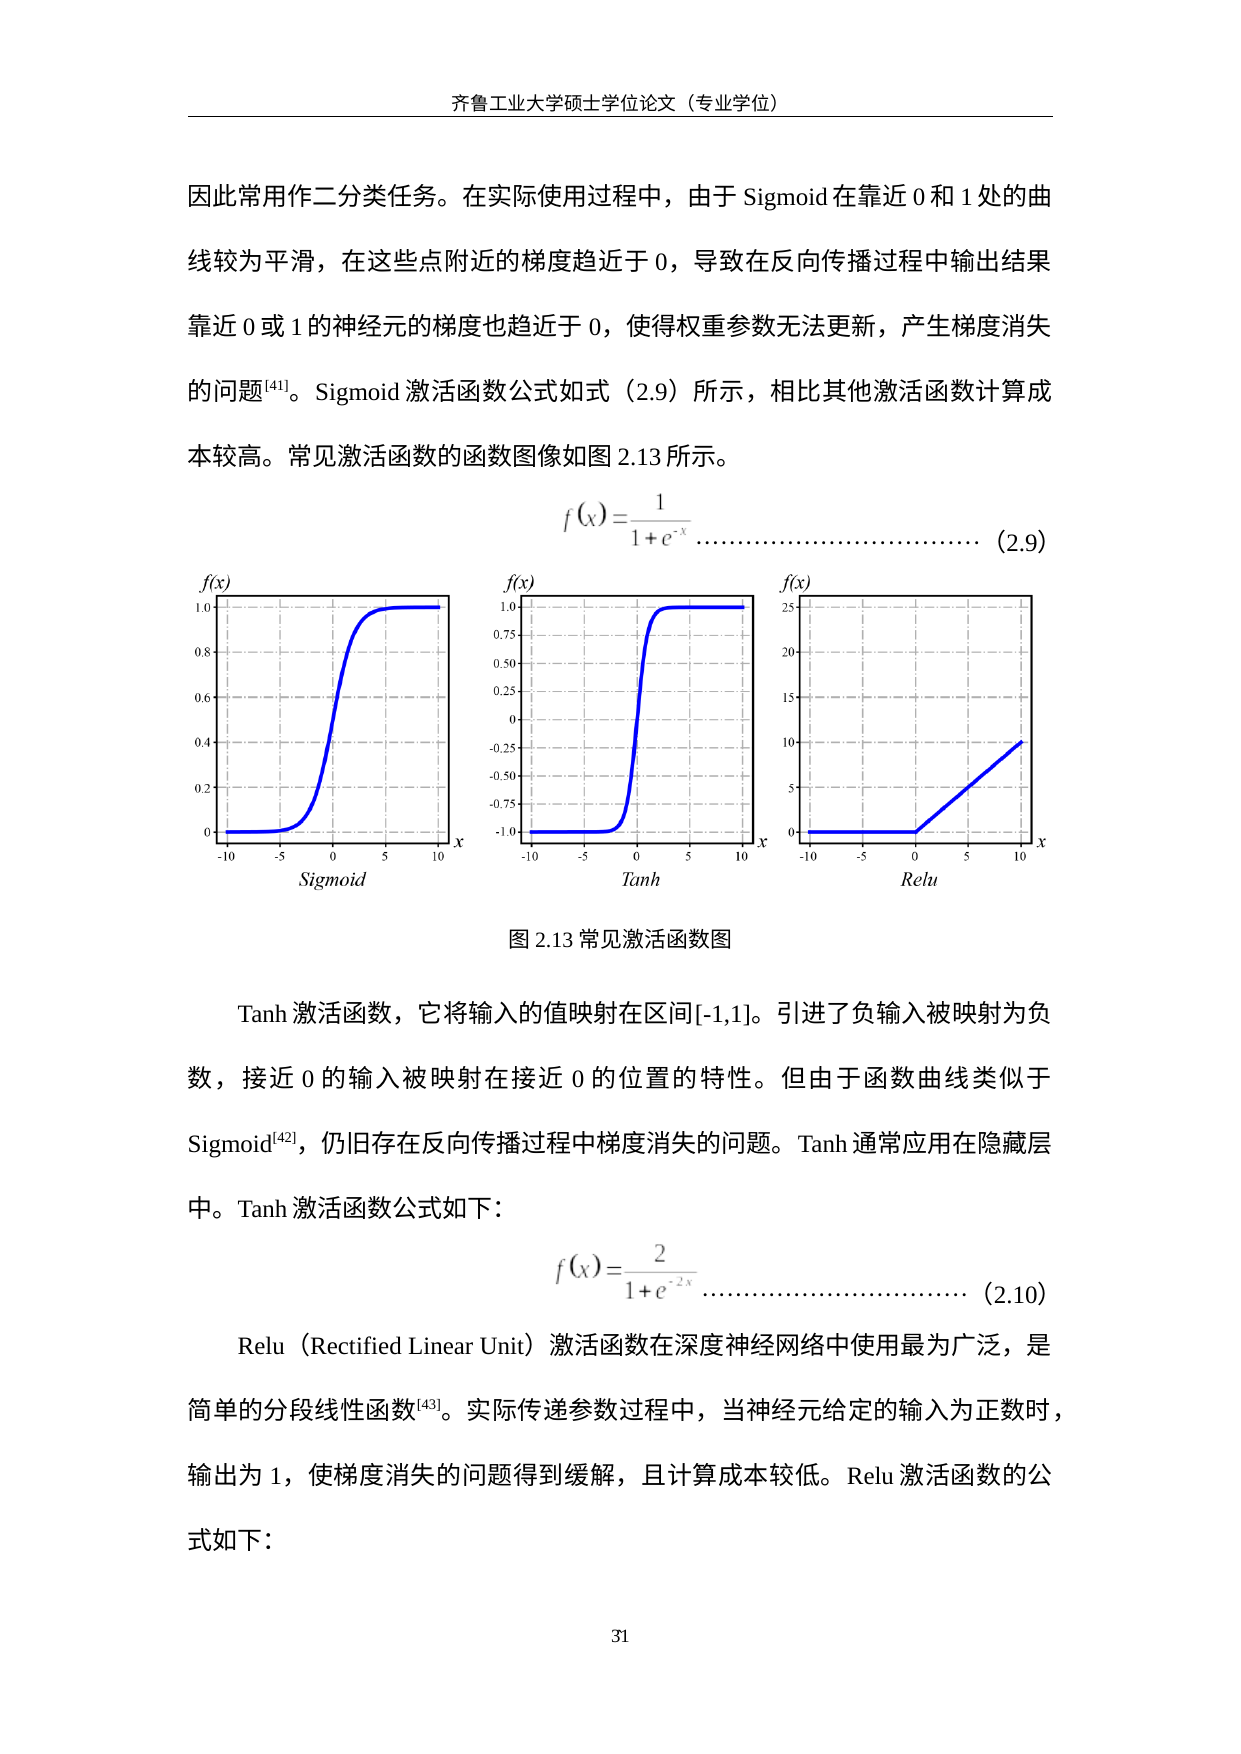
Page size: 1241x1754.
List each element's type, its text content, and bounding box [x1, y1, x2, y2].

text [187, 162, 1053, 487]
text Tanh激活函数，它将输入的值映射在区间[-1,1]。引进了负输入被映射为负数，接近0的输入被映射在接近0的位置的特性。但由于函数曲线类似于Sigmoid[42]，仍旧存在反向传播过程中梯度消失的问题。Tanh通常应用在隐藏层中。Tanh激活函数公式如下： [187, 979, 1053, 1239]
text （2.9） [187, 487, 1053, 559]
text （2.10） [187, 1239, 1053, 1311]
text 图2.13 常见激活函数图 [187, 921, 1053, 954]
picture [194, 571, 1046, 892]
text Relu（Rectified Linear Unit）激活函数在深度神经网络中使用最为广泛，是简单的分段线性函数[43]。实际传递参数过程中，当神经元给定的输入为正数时，输出为1，使梯度消失的问题得到缓解，且计算成本较低。Relu激活函数的公式如下： [187, 1311, 1053, 1571]
